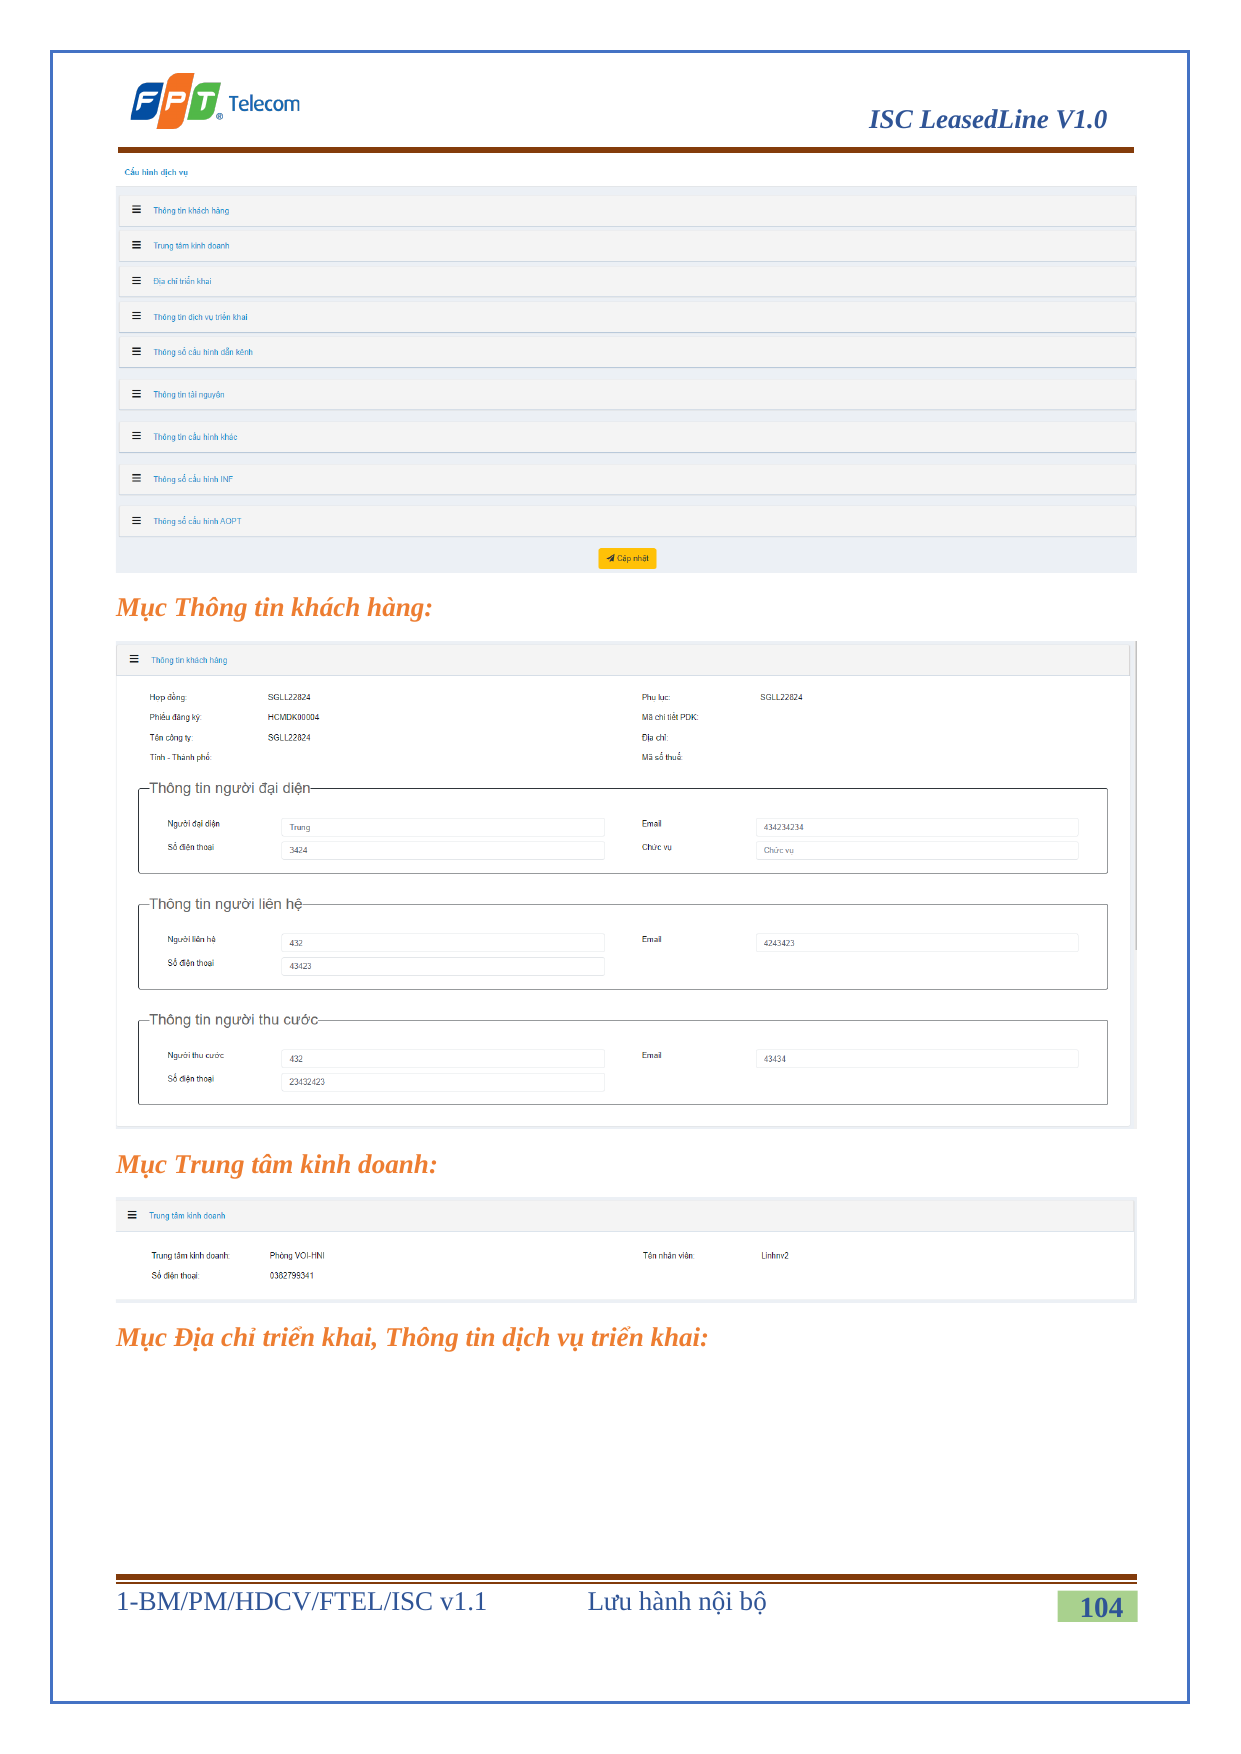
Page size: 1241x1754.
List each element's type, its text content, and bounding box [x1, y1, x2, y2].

picture [115, 159, 1137, 573]
picture [130, 73, 300, 129]
picture [115, 1197, 1137, 1303]
text Mục Thông tin khách hàng: [116, 592, 1137, 623]
picture [115, 641, 1137, 1129]
text Mục Địa chỉ triển khai, Thông tin dịch vụ triển khai: [116, 1322, 1137, 1353]
text Mục Trung tâm kinh doanh: [116, 1148, 1137, 1179]
